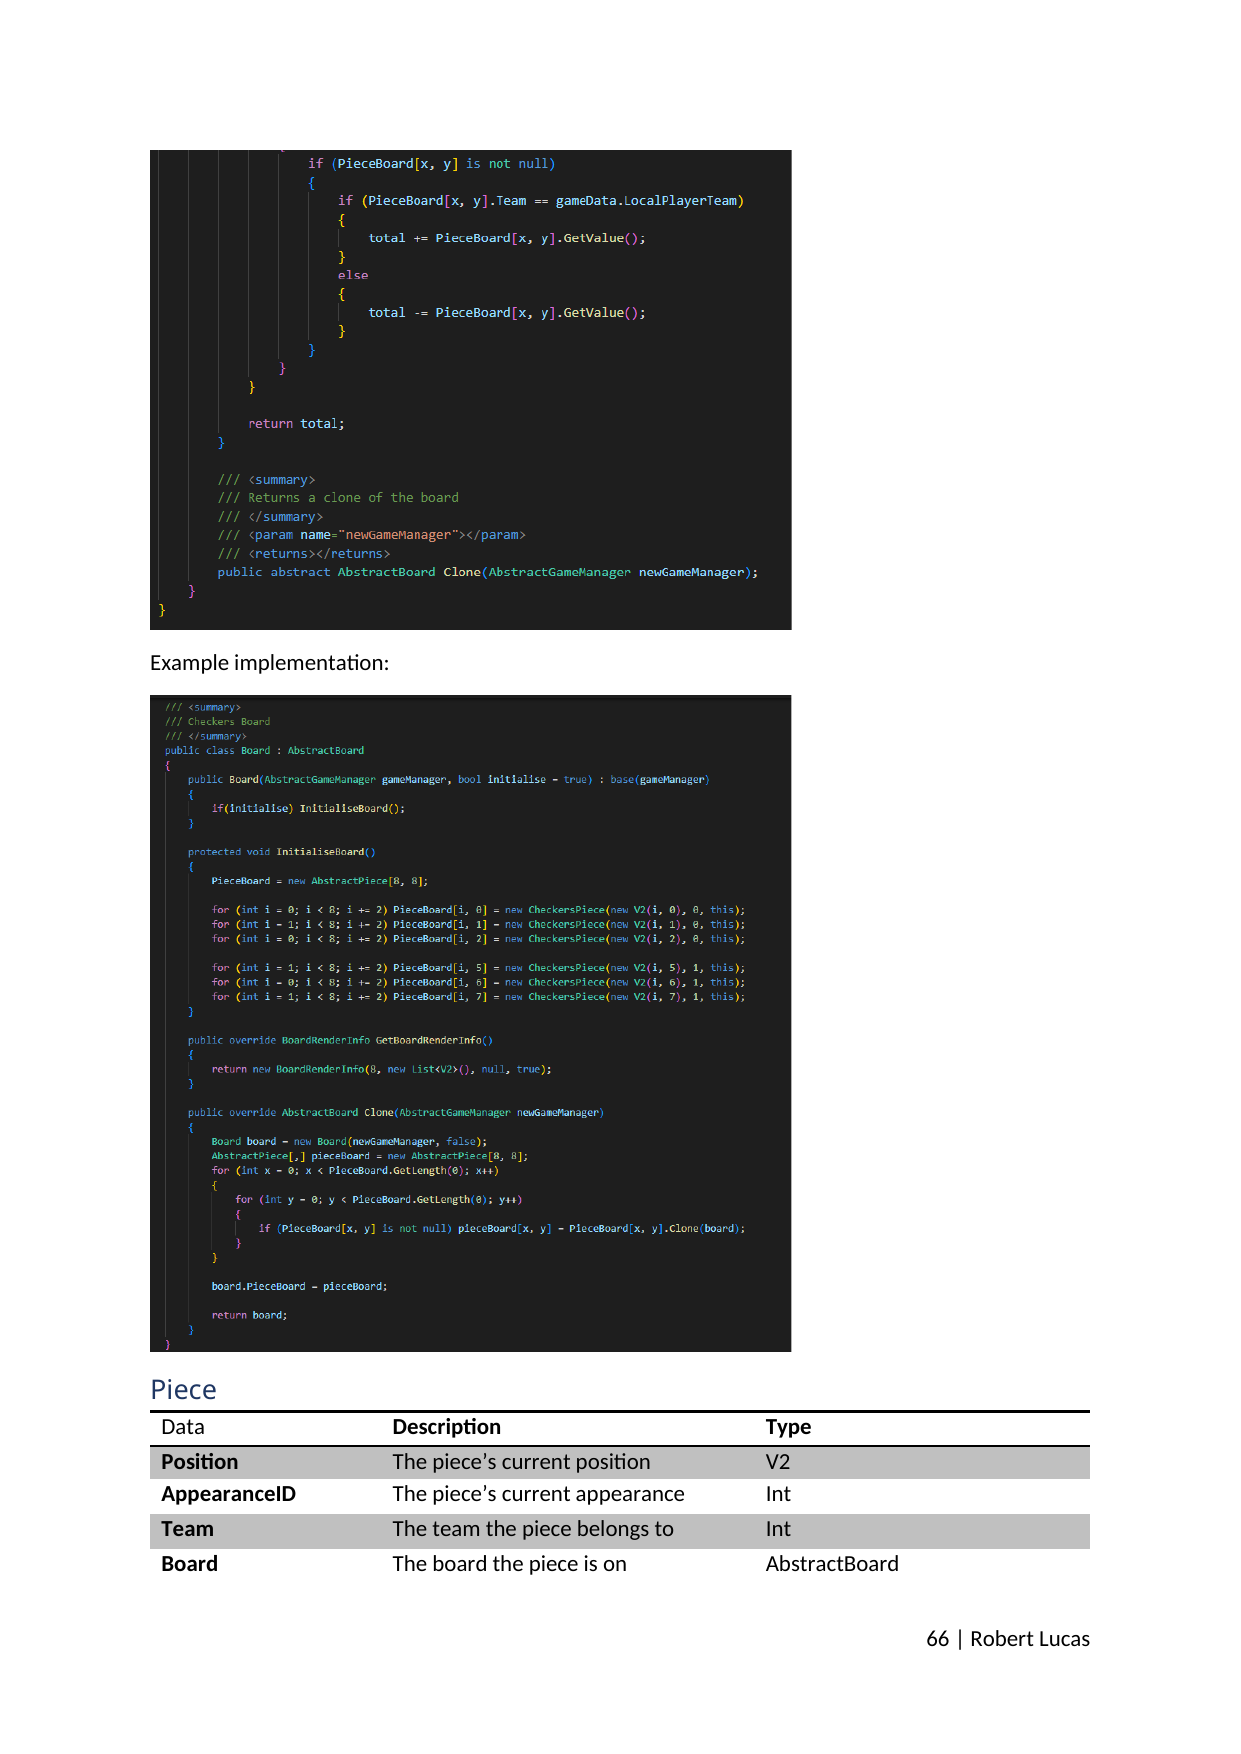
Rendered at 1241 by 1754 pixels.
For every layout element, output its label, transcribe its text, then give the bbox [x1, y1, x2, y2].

table_cell Int [754, 1480, 1090, 1514]
table_cell Position [150, 1447, 381, 1479]
table_cell The team the piece belongs to [381, 1514, 754, 1549]
table_cell Team [150, 1514, 381, 1549]
table_cell The piece’s current appearance [381, 1480, 754, 1514]
table_cell Int [754, 1514, 1090, 1549]
table_cell V2 [754, 1447, 1090, 1479]
table_cell The piece’s current position [381, 1447, 754, 1479]
table_header Type [754, 1413, 1090, 1445]
picture [150, 150, 792, 630]
table_header Data [150, 1413, 381, 1445]
table_header Description [381, 1413, 754, 1445]
table_cell AppearanceID [150, 1480, 381, 1514]
picture [150, 695, 792, 1352]
table_cell AbstractBoard [754, 1549, 1090, 1583]
subtitle Piece [150, 1371, 1090, 1407]
table_cell Board [150, 1549, 381, 1583]
text Example implementation: [150, 648, 1090, 677]
table_cell The board the piece is on [381, 1549, 754, 1583]
